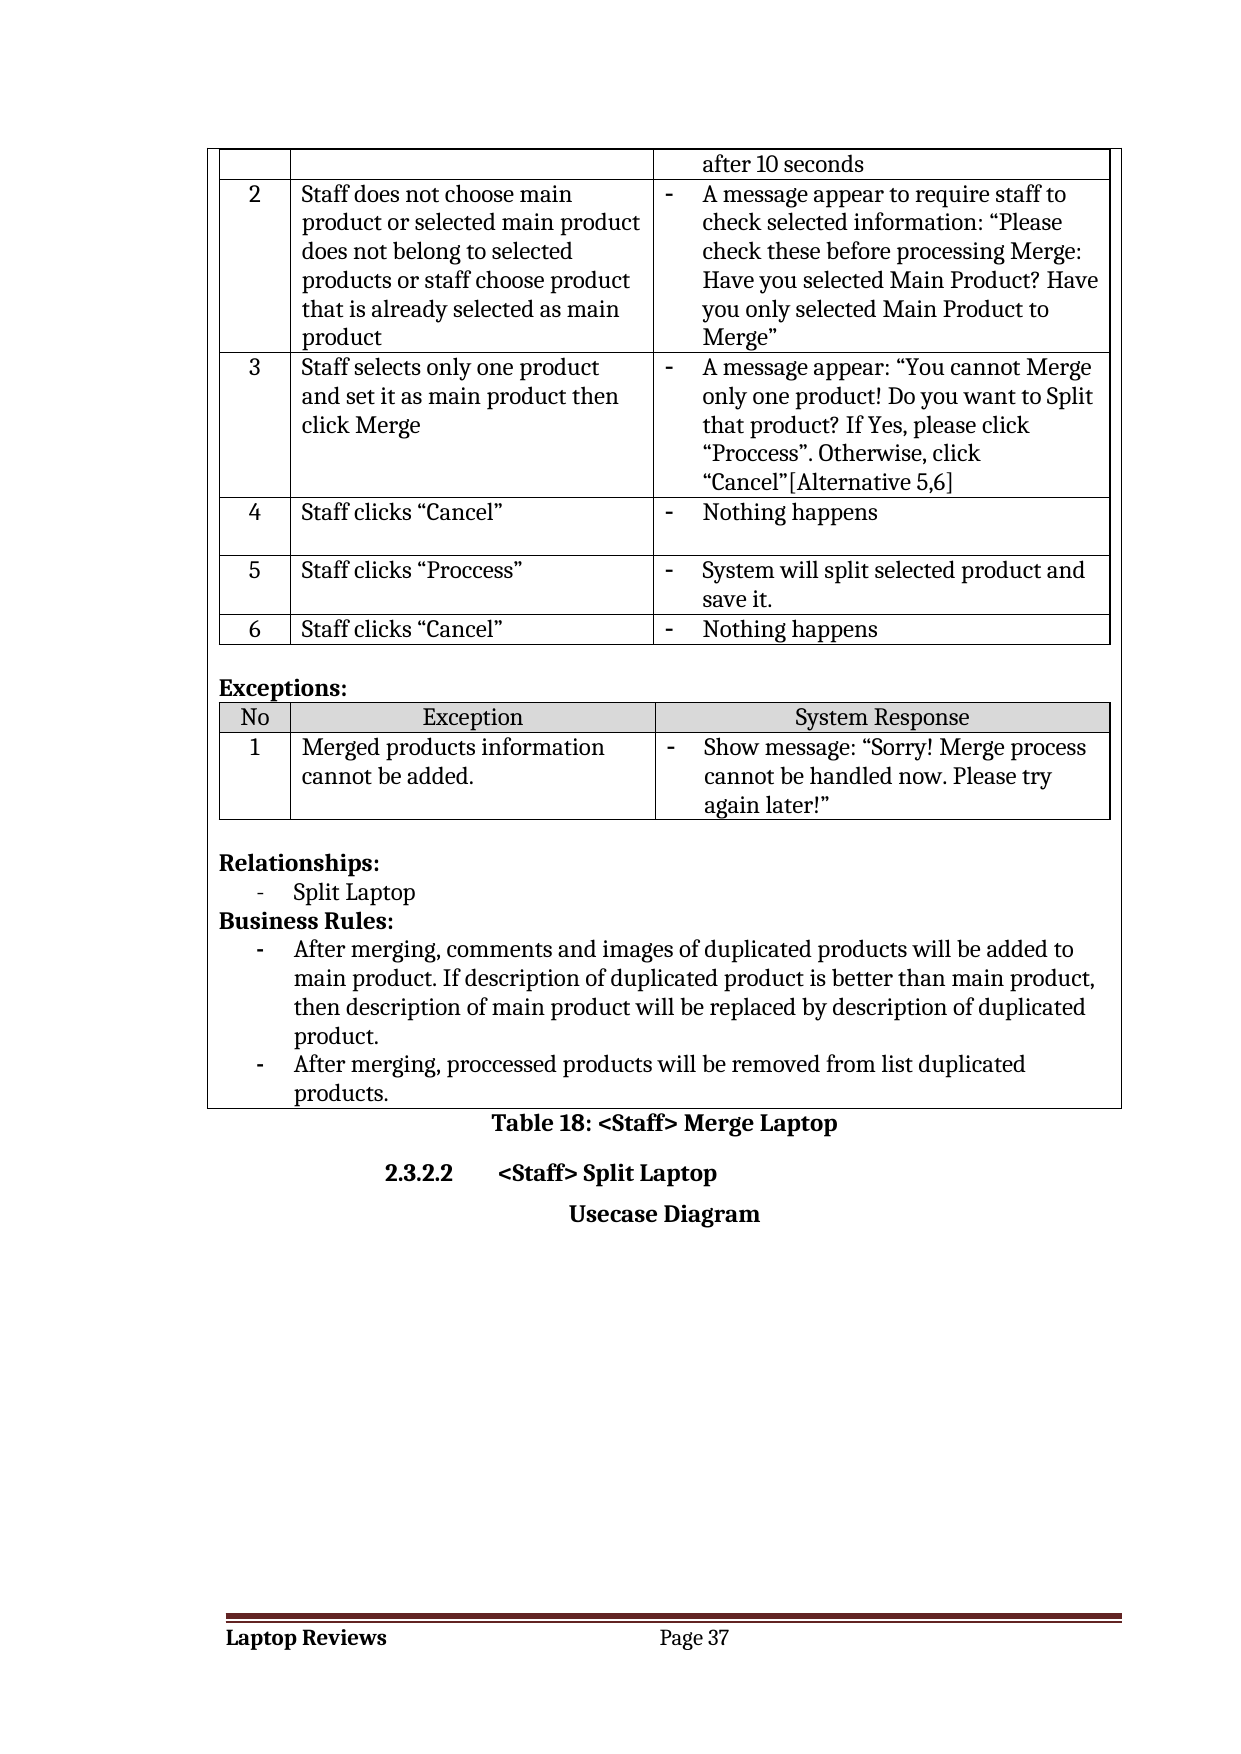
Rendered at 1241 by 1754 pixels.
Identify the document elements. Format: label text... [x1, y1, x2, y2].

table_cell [208, 149, 1121, 1108]
subtitle <Staff> Split Laptop [385, 1158, 1122, 1187]
text Table 18: <Staff> Merge Laptop [207, 1109, 1122, 1138]
text Usecase Diagram [207, 1200, 1122, 1228]
